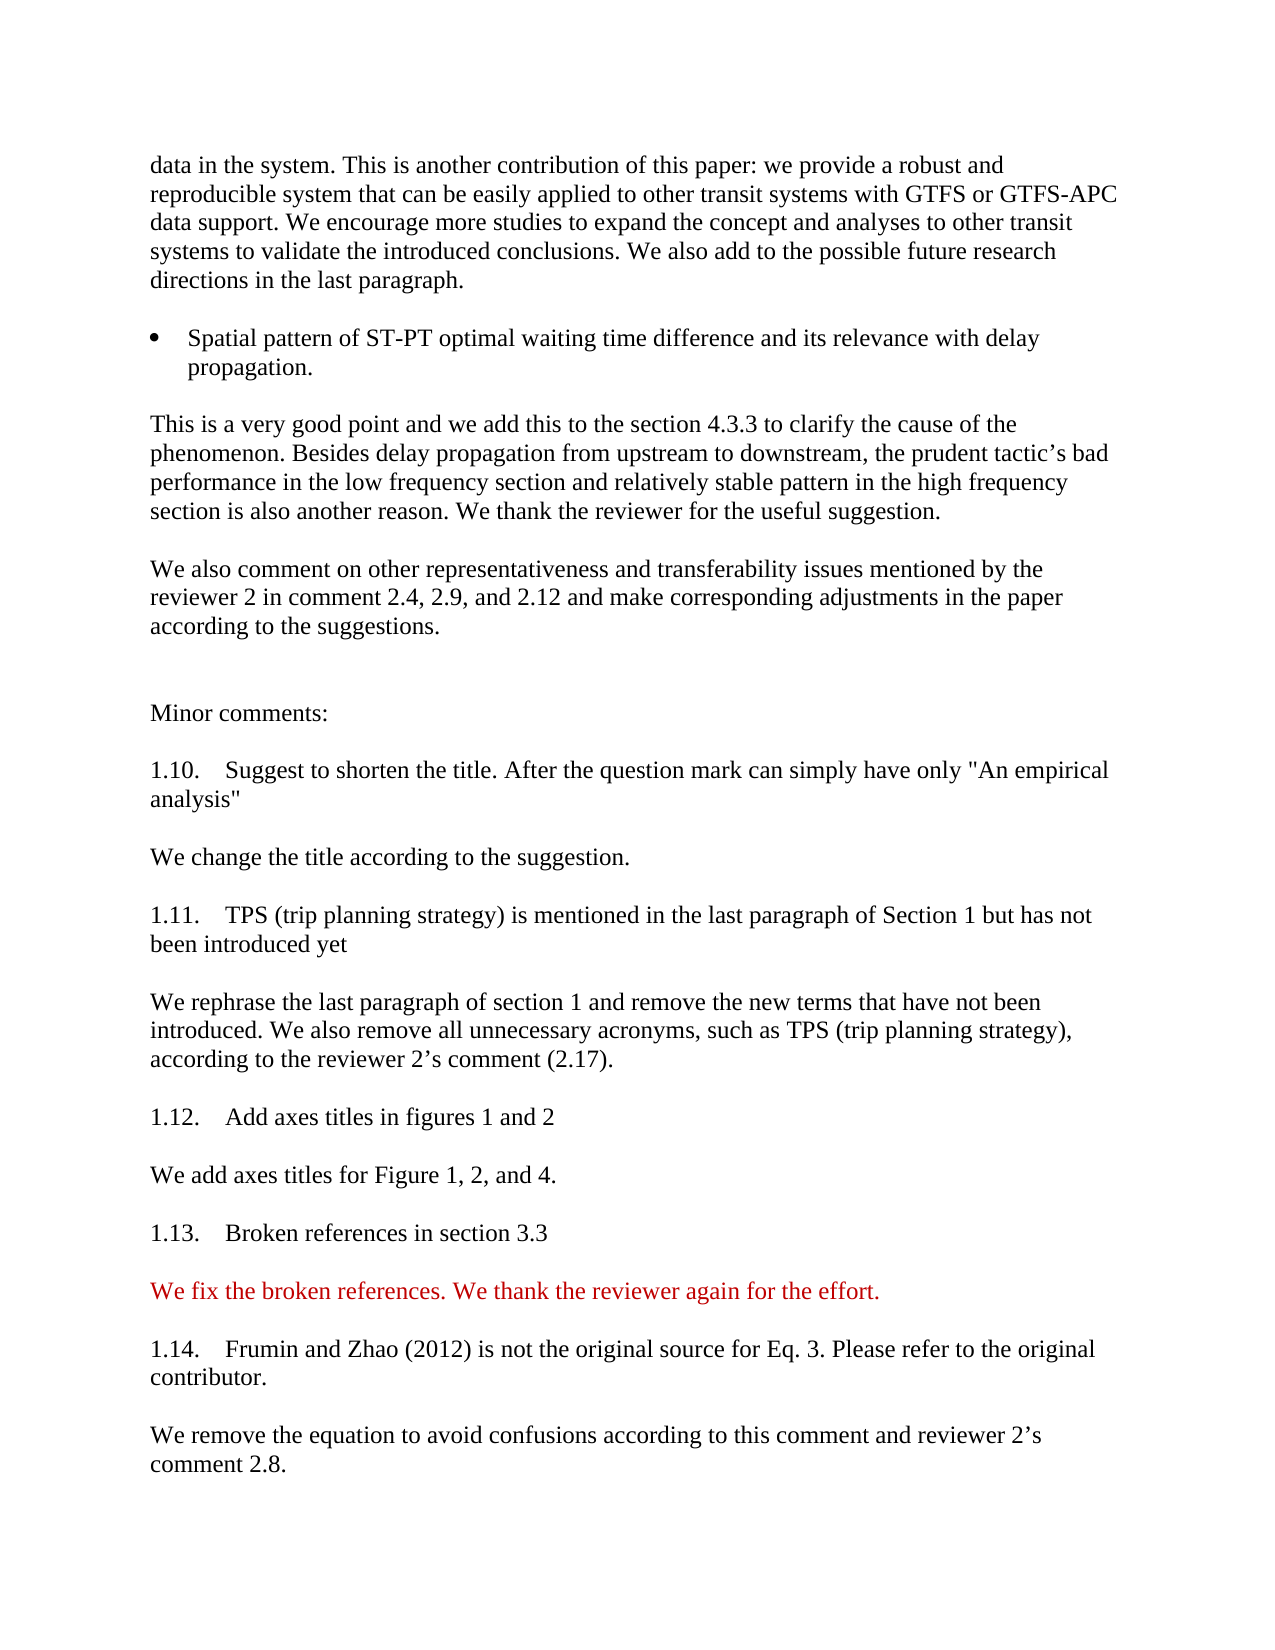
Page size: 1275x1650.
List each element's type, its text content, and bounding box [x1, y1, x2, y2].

list Add axes titles in figures 1 and 2 [150, 1102, 1125, 1131]
list We remove the equation to avoid confusions according to this comment and reviewer 2’s comment 2.8. [150, 1420, 1125, 1477]
text Minor comments: [150, 698, 1125, 727]
text We change the title according to the suggestion. [150, 842, 1125, 871]
text We fix the broken references. We thank the reviewer again for the effort. [150, 1276, 1125, 1304]
list Spatial pattern of ST-PT optimal waiting time difference and its relevance with delay propagation. [150, 323, 1125, 380]
list Broken references in section 3.3 [150, 1218, 1125, 1247]
text We add axes titles for Figure 1, 2, and 4. [150, 1160, 1125, 1189]
text This is a very good point and we add this to the section 4.3.3 to clarify the cause of the phenomenon. Besides delay propagation from upstream to downstream, the prudent tactic’s bad performance in the low frequency section and relatively stable pattern in the high frequency section is also another reason. We thank the reviewer for the useful suggestion. [150, 409, 1125, 524]
list Suggest to shorten the title. After the question mark can simply have only "An empirical analysis" [150, 755, 1125, 813]
list TPS (trip planning strategy) is mentioned in the last paragraph of Section 1 but has not been introduced yet [150, 900, 1125, 957]
text We also comment on other representativeness and transferability issues mentioned by the reviewer 2 in comment 2.4, 2.9, and 2.12 and make corresponding adjustments in the paper according to the suggestions. [150, 554, 1125, 640]
list Frumin and Zhao (2012) is not the original source for Eq. 3. Please refer to the original contributor. [150, 1334, 1125, 1391]
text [150, 150, 1125, 294]
text We rephrase the last paragraph of section 1 and remove the new terms that have not been introduced. We also remove all unnecessary acronyms, such as TPS (trip planning strategy), according to the reviewer 2’s comment (2.17). [150, 987, 1125, 1073]
